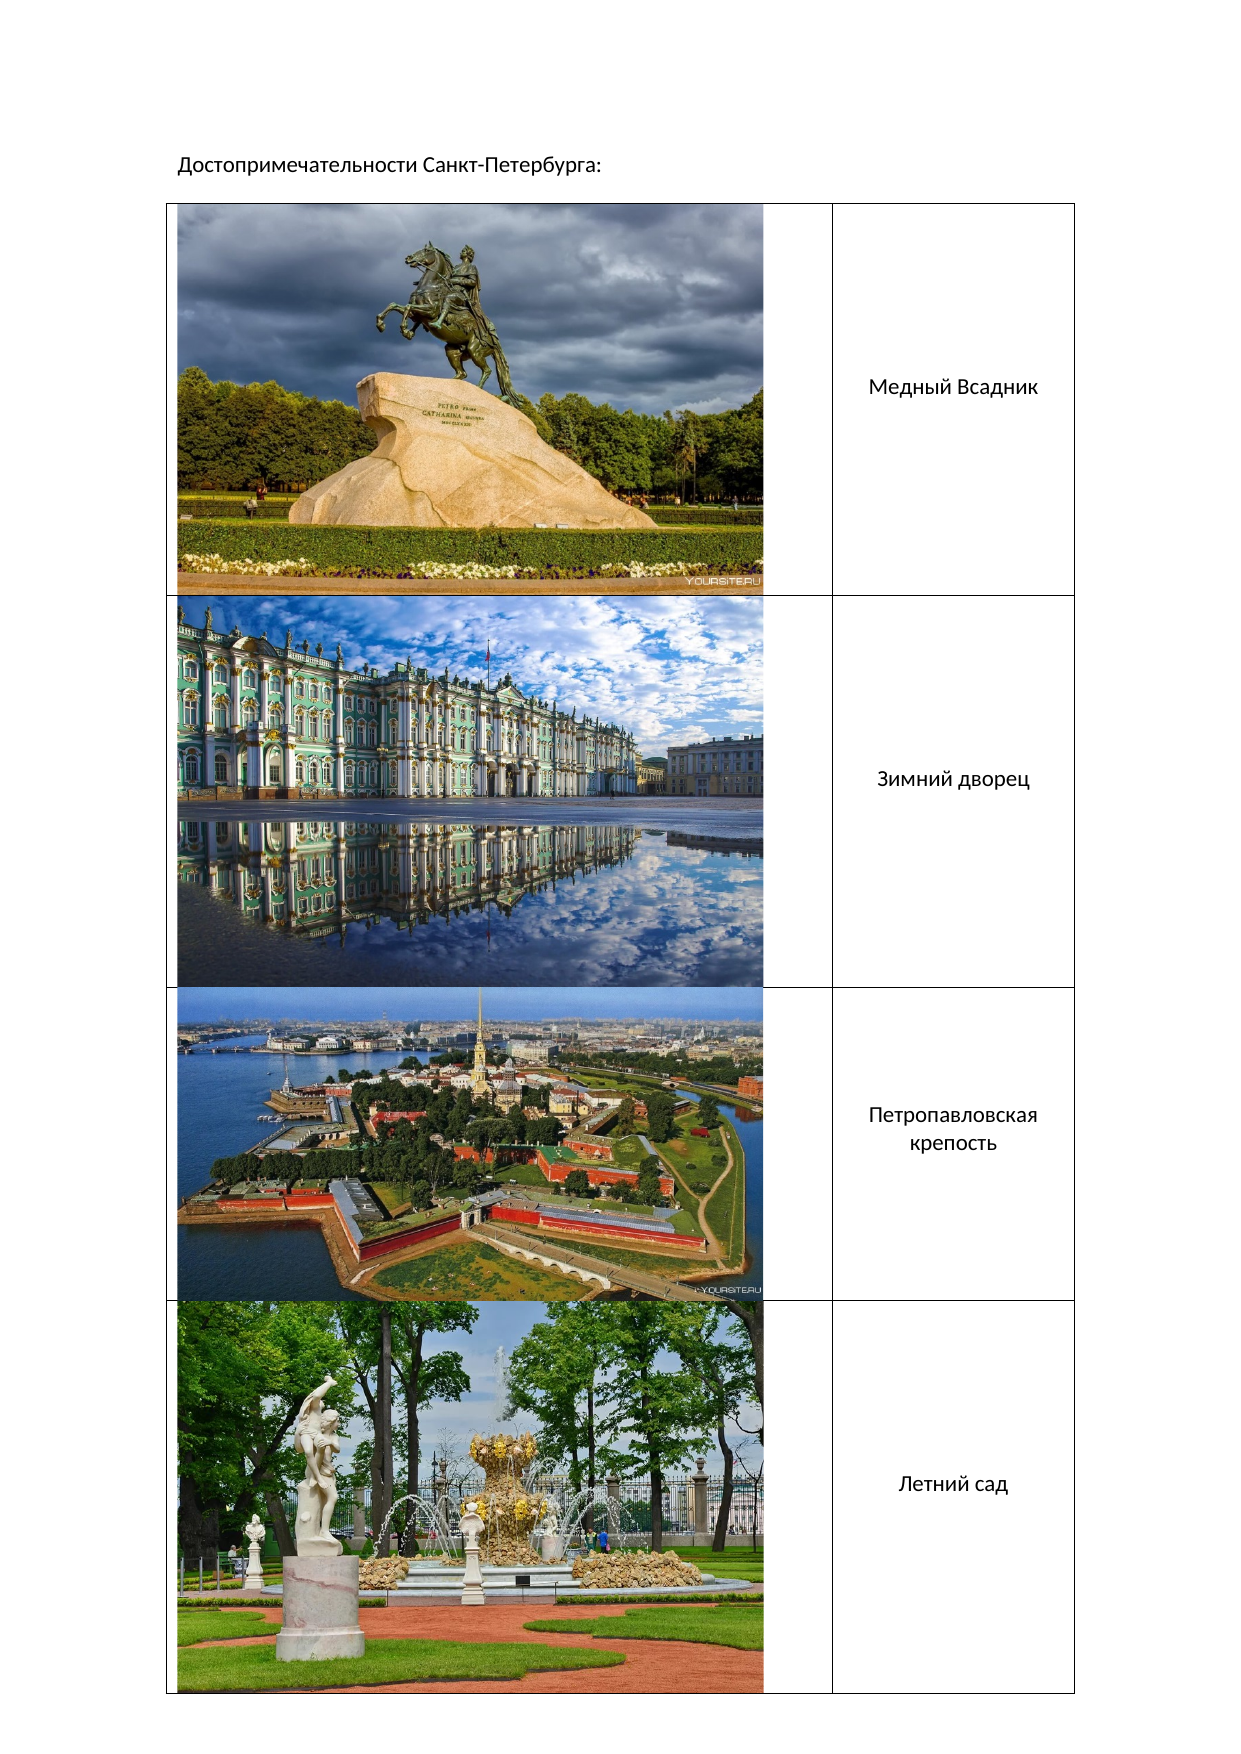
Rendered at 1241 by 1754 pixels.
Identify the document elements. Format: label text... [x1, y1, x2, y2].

table_cell Летний сад [833, 1301, 1074, 1692]
table_cell [167, 1301, 177, 1692]
table_cell [764, 988, 832, 1300]
picture [177, 204, 764, 595]
table_cell [167, 596, 177, 987]
table_cell [764, 596, 832, 987]
table_cell [167, 988, 177, 1300]
table_cell [764, 1301, 832, 1692]
picture [177, 596, 764, 1693]
table_cell Зимний дворец [833, 596, 1074, 987]
table_header [764, 204, 832, 595]
table_cell Петропавловская крепость [833, 988, 1074, 1300]
table_header [167, 204, 177, 595]
table_header Медный Всадник [833, 204, 1074, 595]
text Достопримечательности Санкт-Петербурга: [177, 150, 1063, 178]
